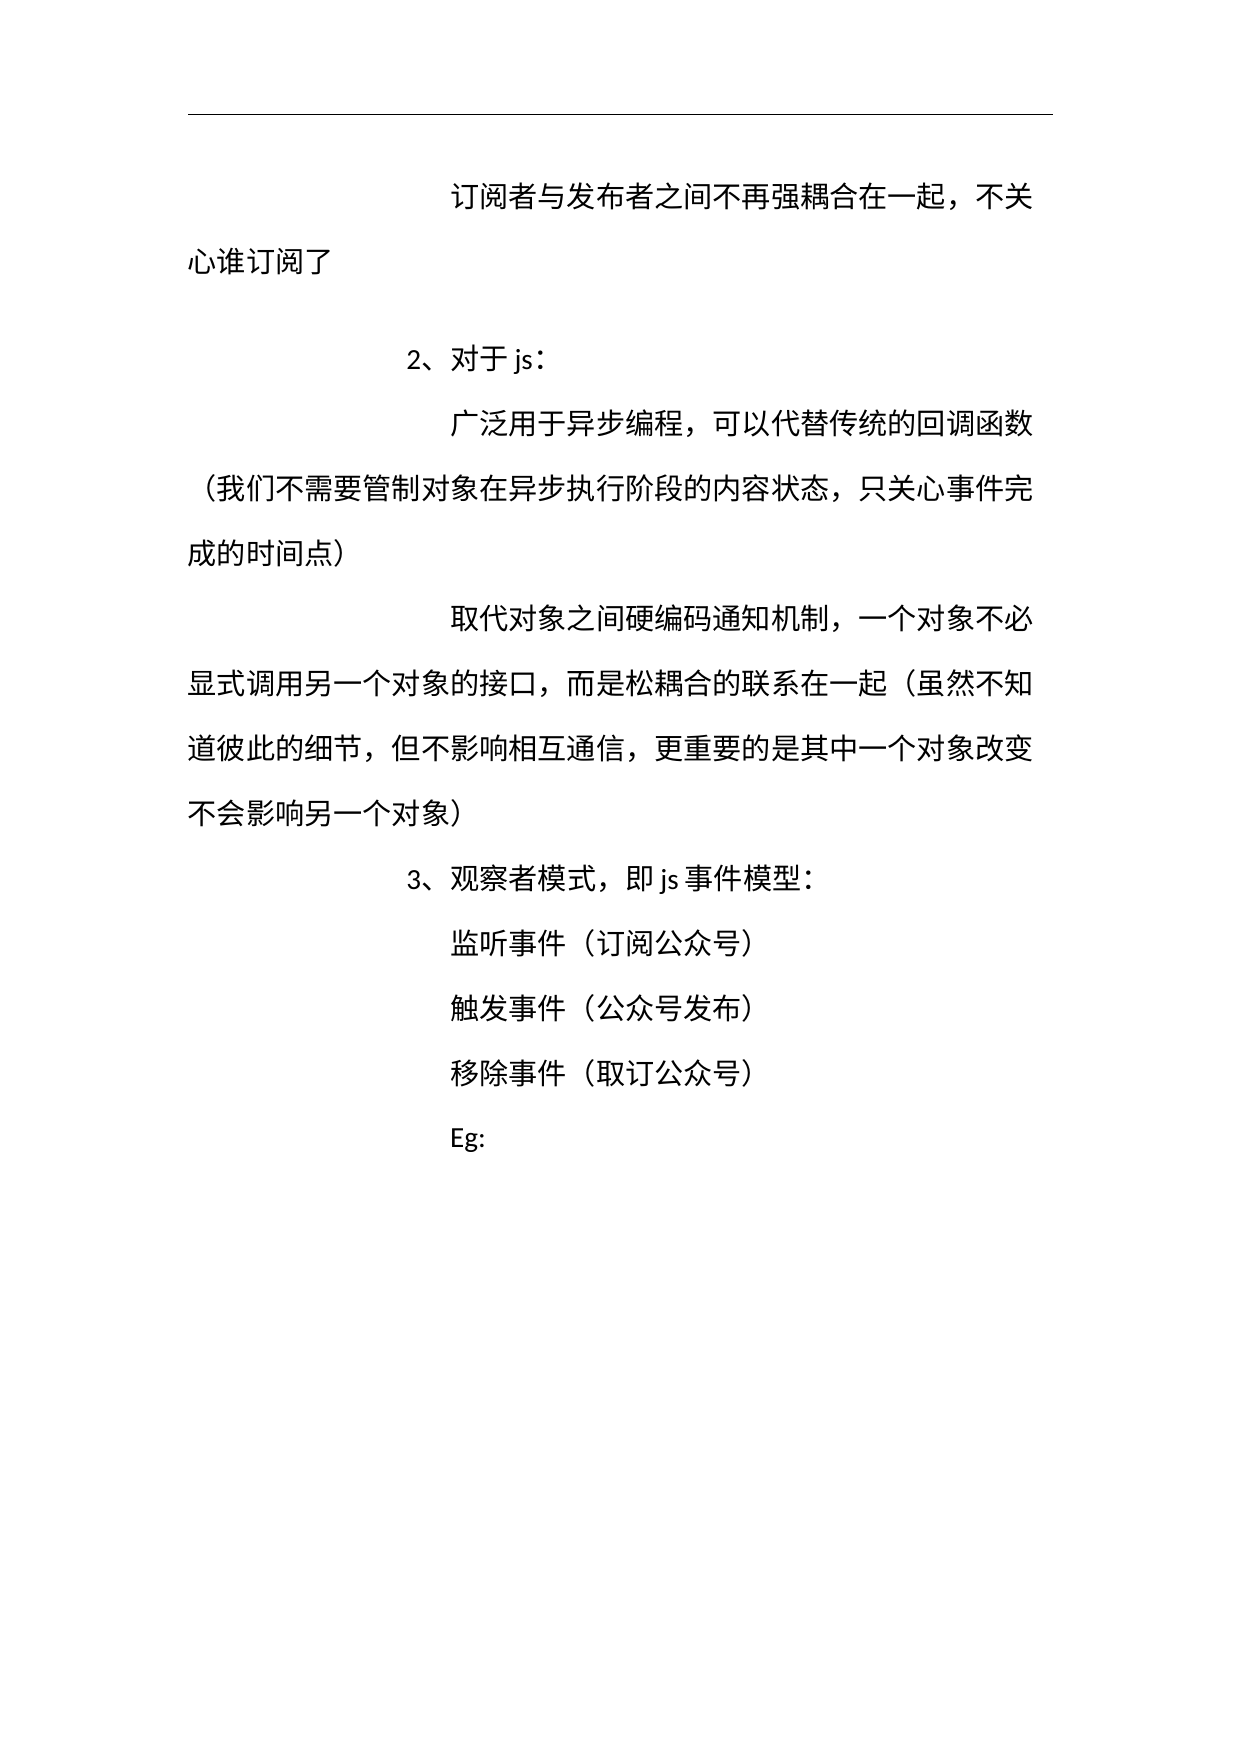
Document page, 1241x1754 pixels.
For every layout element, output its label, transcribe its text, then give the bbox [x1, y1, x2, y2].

text 订阅者与发布者之间不再强耦合在一起，不关心谁订阅了 [187, 162, 1053, 292]
text 移除事件（取订公众号） [392, 1039, 1053, 1104]
text Eg: [187, 1104, 1053, 1169]
text 取代对象之间硬编码通知机制，一个对象不必显式调用另一个对象的接口，而是松耦合的联系在一起（虽然不知道彼此的细节，但不影响相互通信，更重要的是其中一个对象改变不会影响另一个对象） [187, 584, 1053, 844]
text 触发事件（公众号发布） [392, 974, 1053, 1039]
text 3、观察者模式，即js事件模型： [187, 844, 1053, 909]
text 广泛用于异步编程，可以代替传统的回调函数（我们不需要管制对象在异步执行阶段的内容状态，只关心事件完成的时间点） [187, 389, 1053, 584]
text 监听事件（订阅公众号） [187, 909, 1053, 974]
text 2、对于js： [187, 324, 1053, 389]
